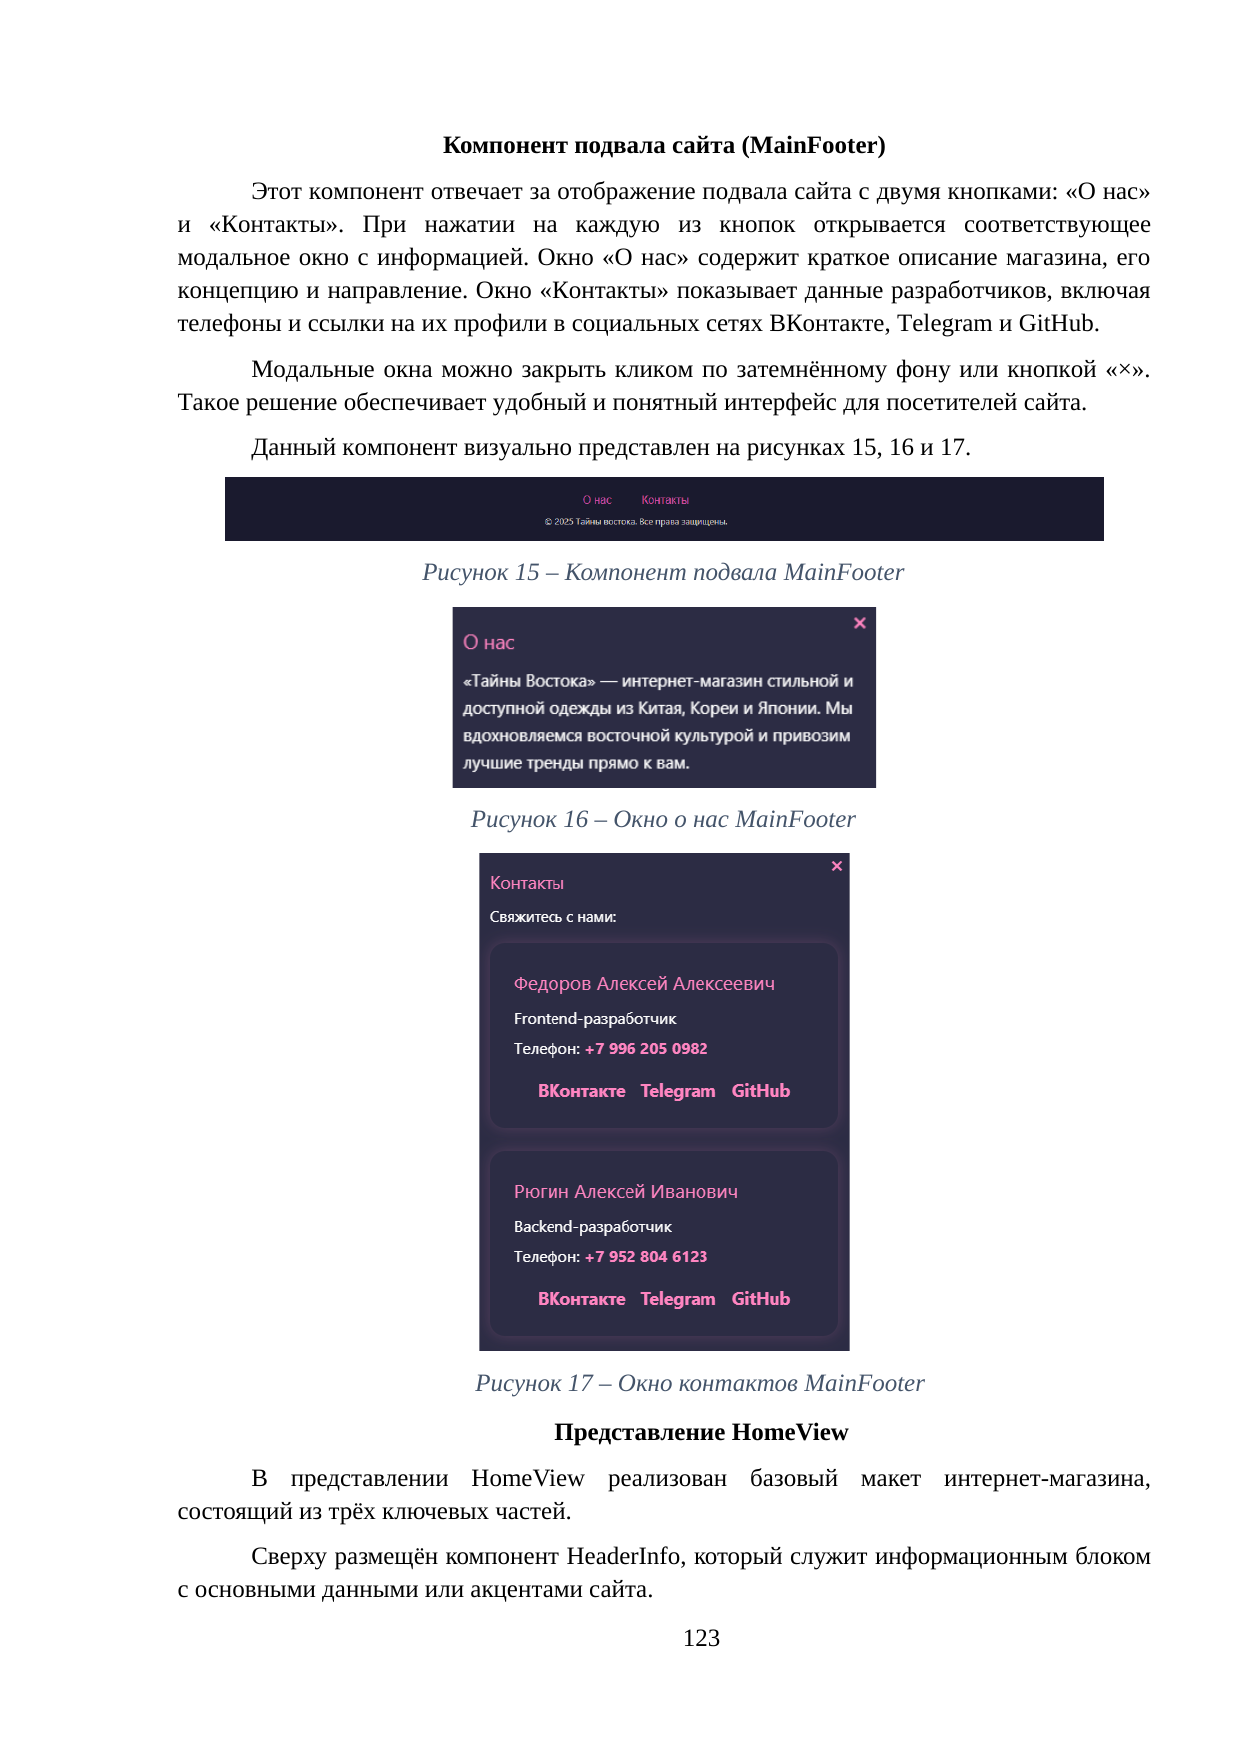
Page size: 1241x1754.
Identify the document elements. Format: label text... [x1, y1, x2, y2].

text Рисунок 17 – Окно контактов MainFooter [177, 1368, 1152, 1397]
text Рисунок 16 – Окно о нас MainFooter [177, 804, 1152, 833]
picture [225, 477, 1104, 541]
text Компонент подвала сайта (MainFooter) [177, 131, 1152, 159]
text Представление HomeView [177, 1417, 1152, 1446]
picture [452, 607, 877, 788]
text В представлении HomeView реализован базовый макет интернет-магазина, состоящий из трёх ключевых частей. [177, 1463, 1152, 1525]
text Данный компонент визуально представлен на рисунках 15, 16 и 17. [177, 432, 1152, 461]
text Рисунок 15 – Компонент подвала MainFooter [177, 557, 1152, 586]
picture [479, 853, 850, 1351]
text Сверху размещён компонент HeaderInfo, который служит информационным блоком с основными данными или акцентами сайта. [177, 1541, 1152, 1603]
text Модальные окна можно закрыть кликом по затемнённому фону или кнопкой «×». Такое решение обеспечивает удобный и понятный интерфейс для посетителей сайта. [177, 354, 1152, 416]
text Этот компонент отвечает за отображение подвала сайта с двумя кнопками: «О нас» и «Контакты». При нажатии на каждую из кнопок открывается соответствующее модальное окно с информацией. Окно «О нас» содержит краткое описание магазина, его концепцию и направление. Окно «Контакты» показывает данные разработчиков, включая телефоны и ссылки на их профили в социальных сетях ВКонтакте, Telegram и GitHub. [177, 176, 1152, 337]
